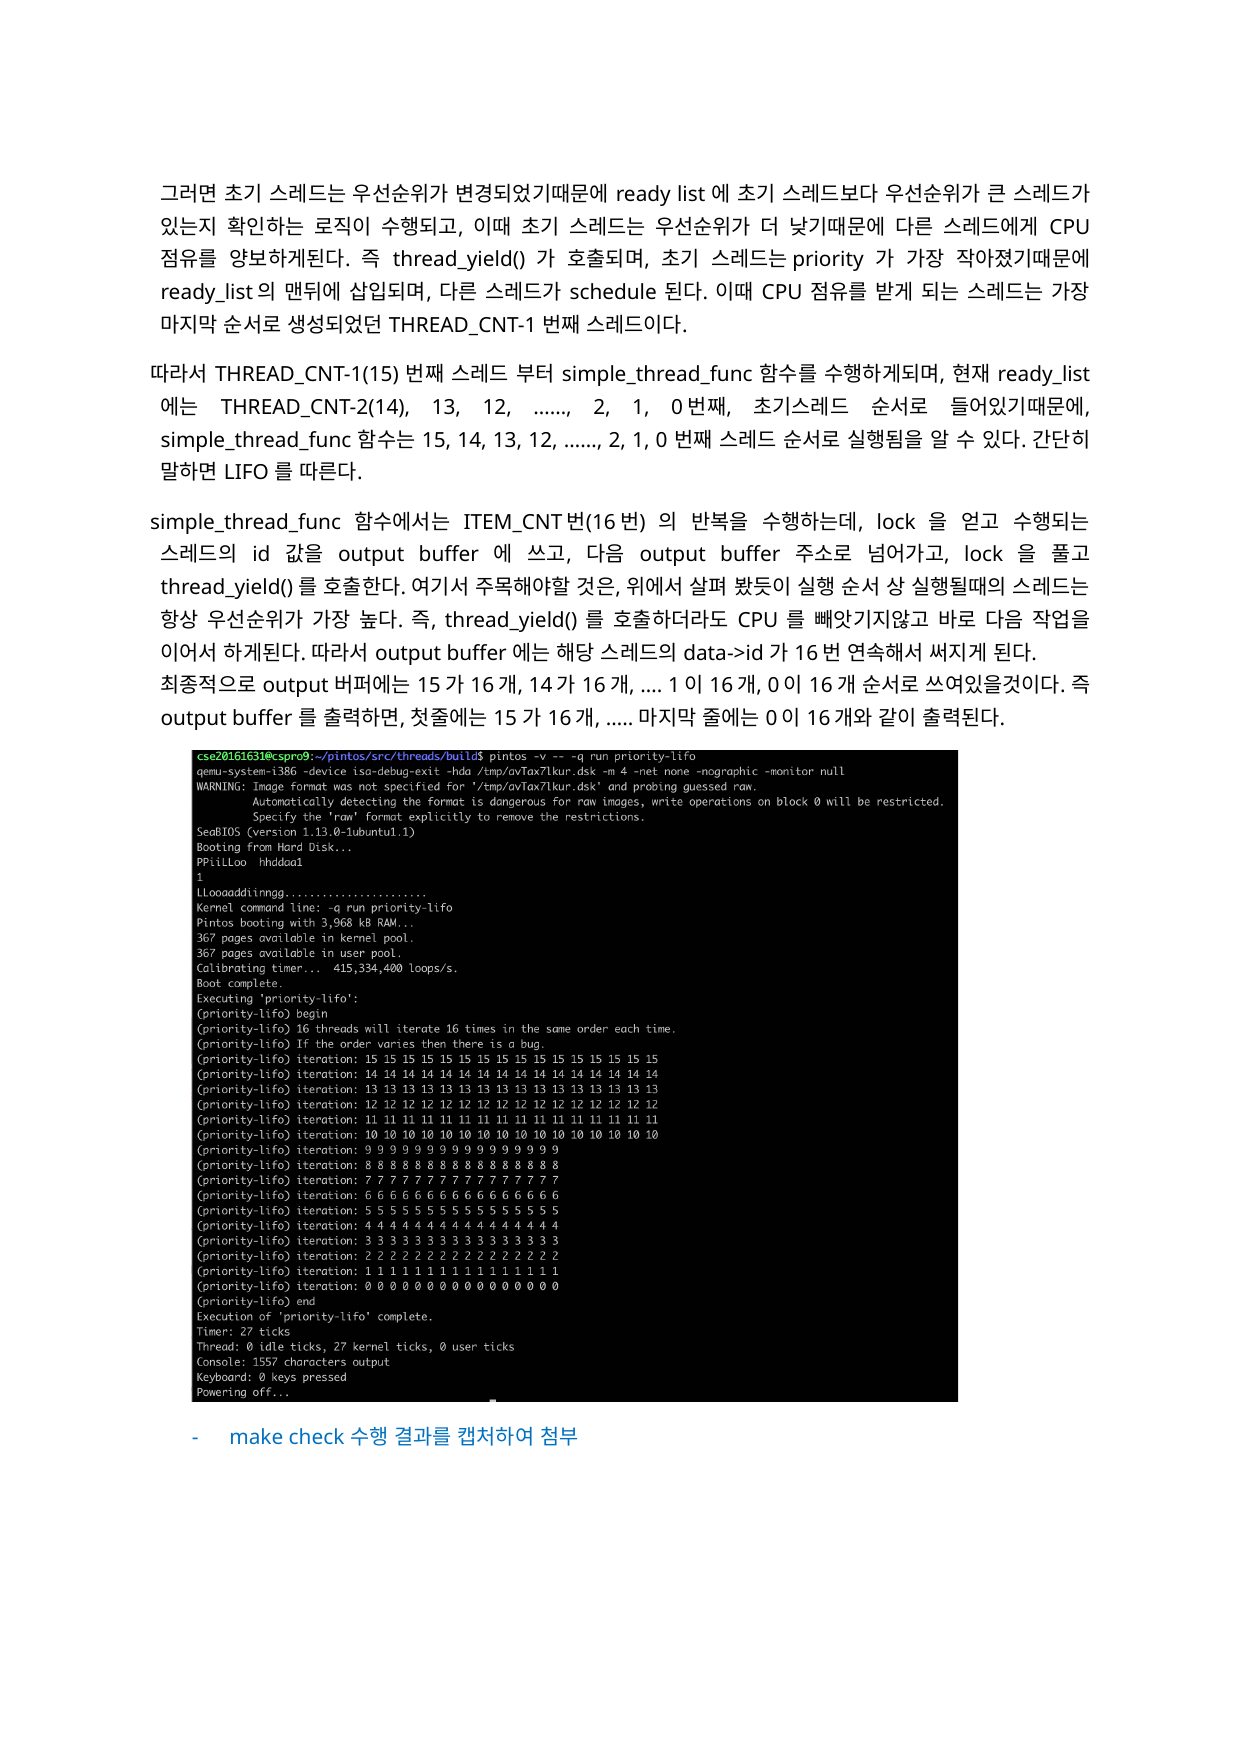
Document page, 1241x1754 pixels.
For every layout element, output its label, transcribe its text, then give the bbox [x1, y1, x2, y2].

picture [191, 750, 959, 1402]
list make check 수행 결과를 캡처하여 첨부 [192, 1420, 1090, 1451]
text 따라서 THREAD_CNT-1(15) 번째 스레드 부터 simple_thread_func 함수를 수행하게되며, 현재 ready_list 에는 THREAD_CNT-2(14), 13, 12, ……, 2, 1, 0번째, 초기스레드 순서로 들어있기때문에, simple_thread_func 함수는 15, 14, 13, 12, ……, 2, 1, 0 번째 스레드 순서로 실행됨을 알 수 있다. 간단히 말하면 LIFO 를 따른다. [150, 357, 1090, 486]
text simple_thread_func 함수에서는 ITEM_CNT번(16번) 의 반복을 수행하는데, lock 을 얻고 수행되는 스레드의 id 값을 output buffer 에 쓰고, 다음 output buffer 주소로 넘어가고, lock 을 풀고 thread_yield() 를 호출한다. 여기서 주목해야할 것은, 위에서 살펴 봤듯이 실행 순서 상 실행될때의 스레드는 항상 우선순위가 가장 높다. 즉, thread_yield() 를 호출하더라도 CPU 를 빼앗기지않고 바로 다음 작업을 이어서 하게된다. 따라서 output buffer 에는 해당 스레드의 data->id 가 16번 연속해서 써지게 된다. 최종적으로 output 버퍼에는 15가 16개, 14가 16개, …. 1이 16개, 0이 16개 순서로 쓰여있을것이다. 즉 output buffer 를 출력하면, 첫줄에는 15 가 16개, ….. 마지막 줄에는 0이 16개와 같이 출력된다. [150, 505, 1090, 731]
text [150, 177, 1090, 338]
